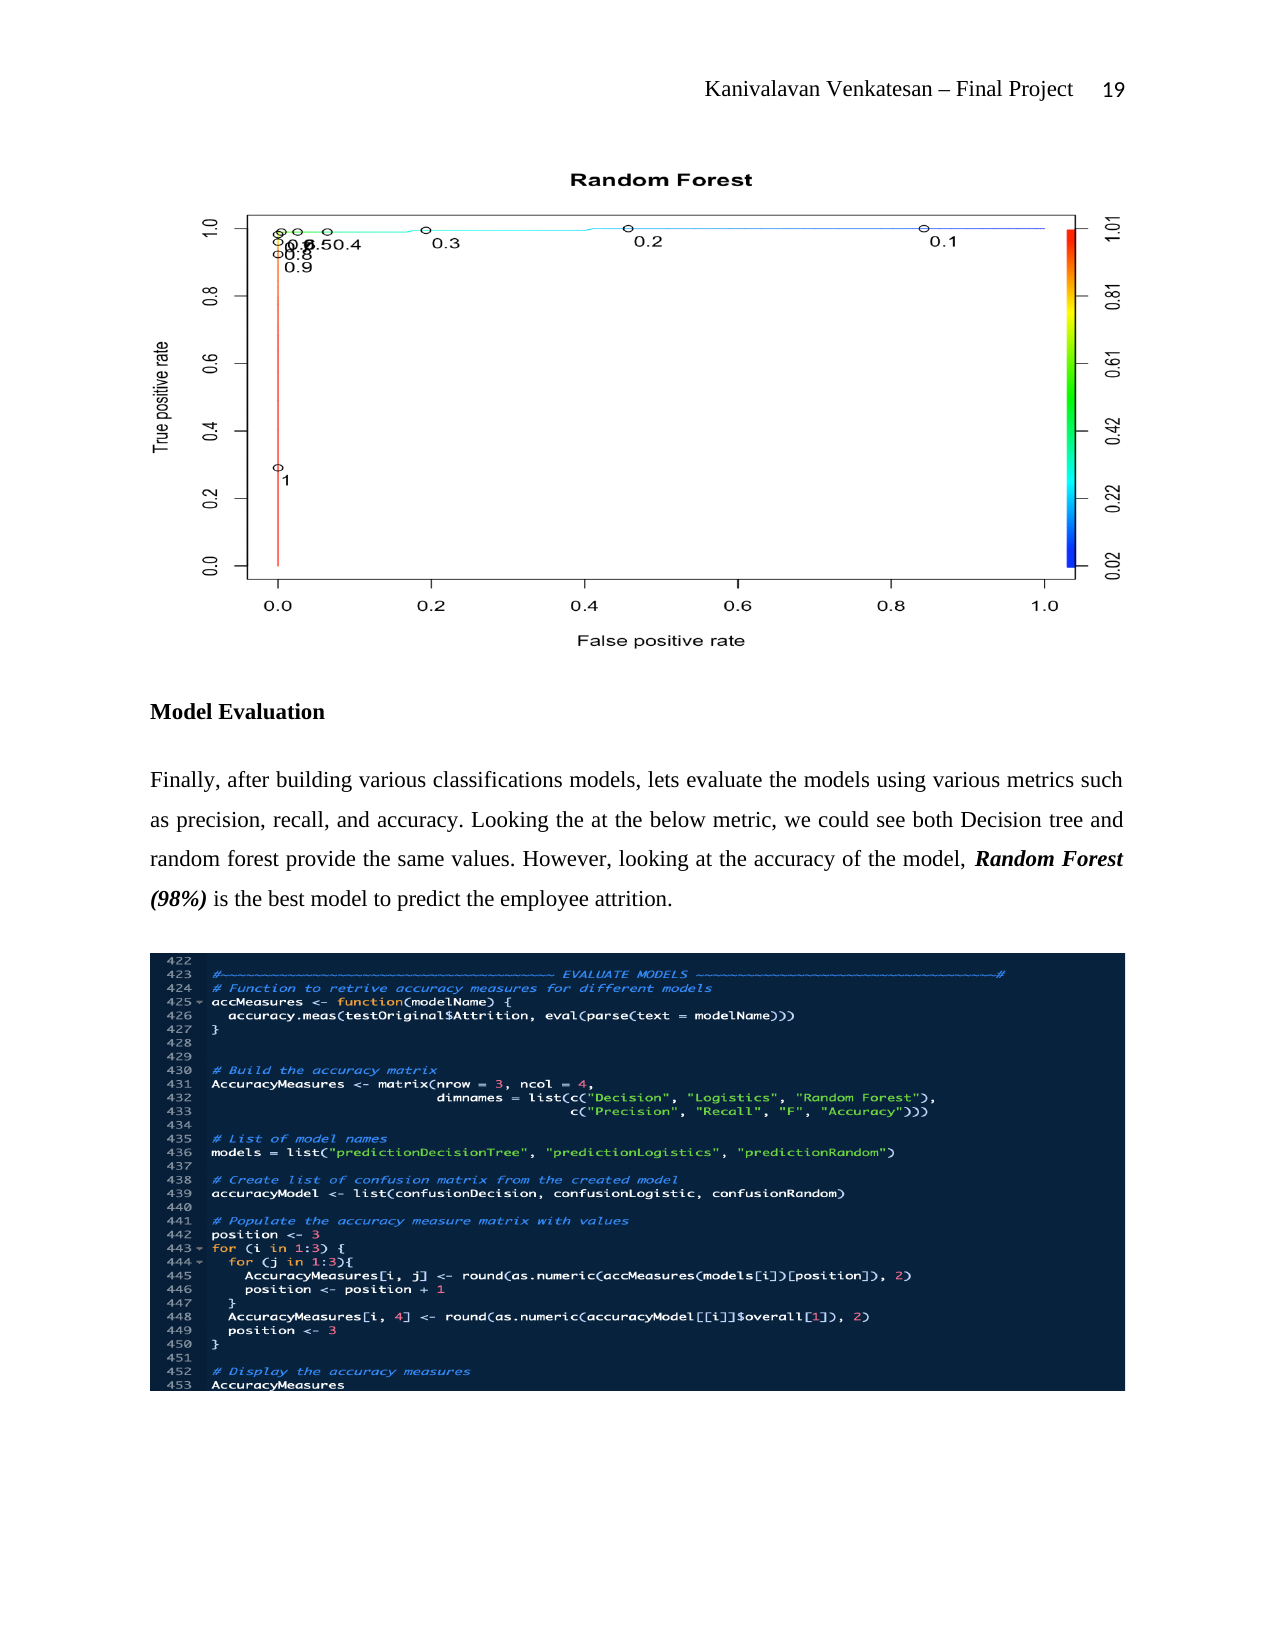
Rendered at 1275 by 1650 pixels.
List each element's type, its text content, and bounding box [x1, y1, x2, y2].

picture [150, 953, 1125, 1391]
text Model Evaluation [150, 698, 1125, 724]
picture [150, 150, 1125, 655]
text Finally, after building various classifications models, lets evaluate the models using various metrics such as precision, recall, and accuracy. Looking the at the below metric, we could see both Decision tree and random forest provide the same values. However, looking at the accuracy of the model, Random Forest (98%) is the best model to predict the employee attrition. [150, 766, 1125, 911]
